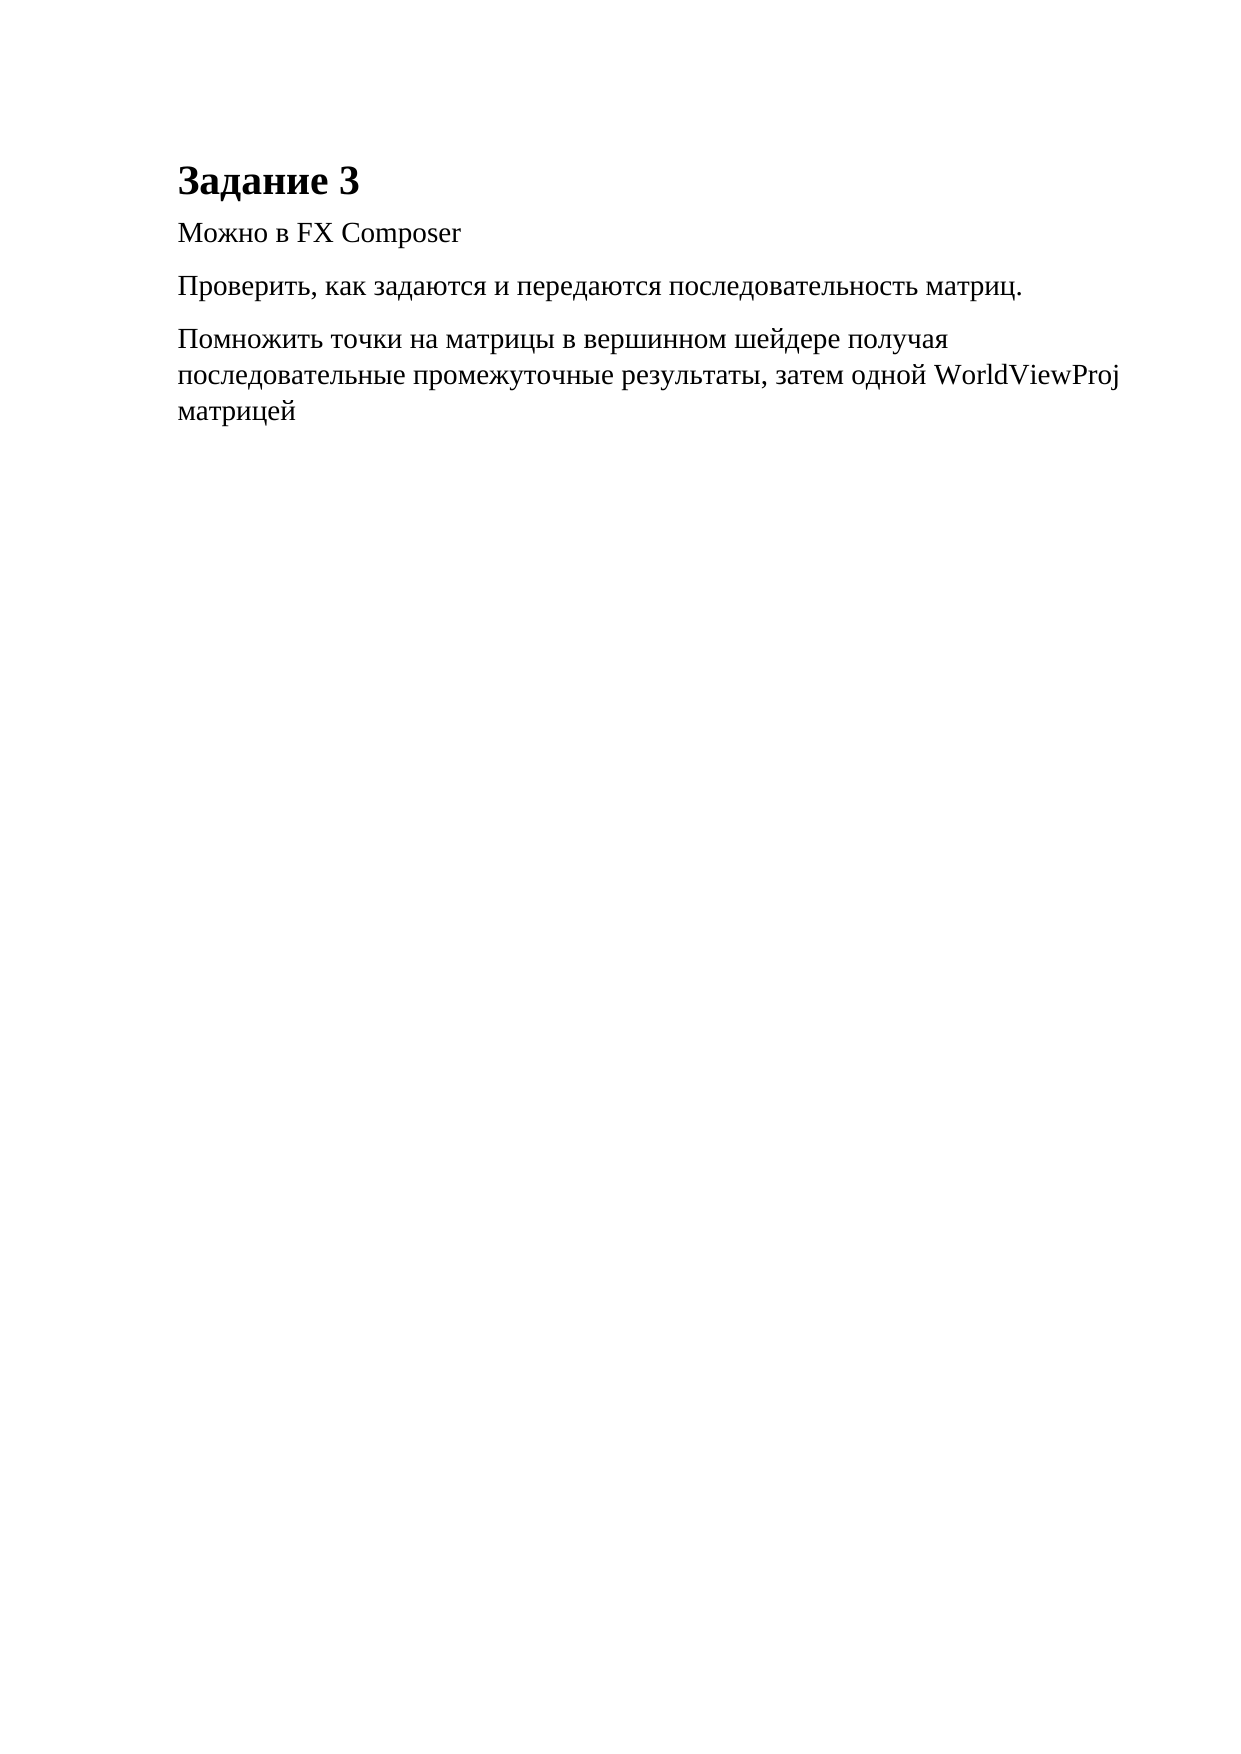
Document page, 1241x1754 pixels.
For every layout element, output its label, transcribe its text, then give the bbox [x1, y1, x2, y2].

text Помножить точки на матрицы в вершинном шейдере получая последовательные промежуточные результаты, затем одной WorldViewProj матрицей [177, 321, 1152, 427]
text Проверить, как задаются и передаются последовательность матриц. [177, 268, 1152, 302]
subtitle Задание 3 [177, 156, 1152, 203]
text Можно в FX Composer [177, 216, 1152, 249]
